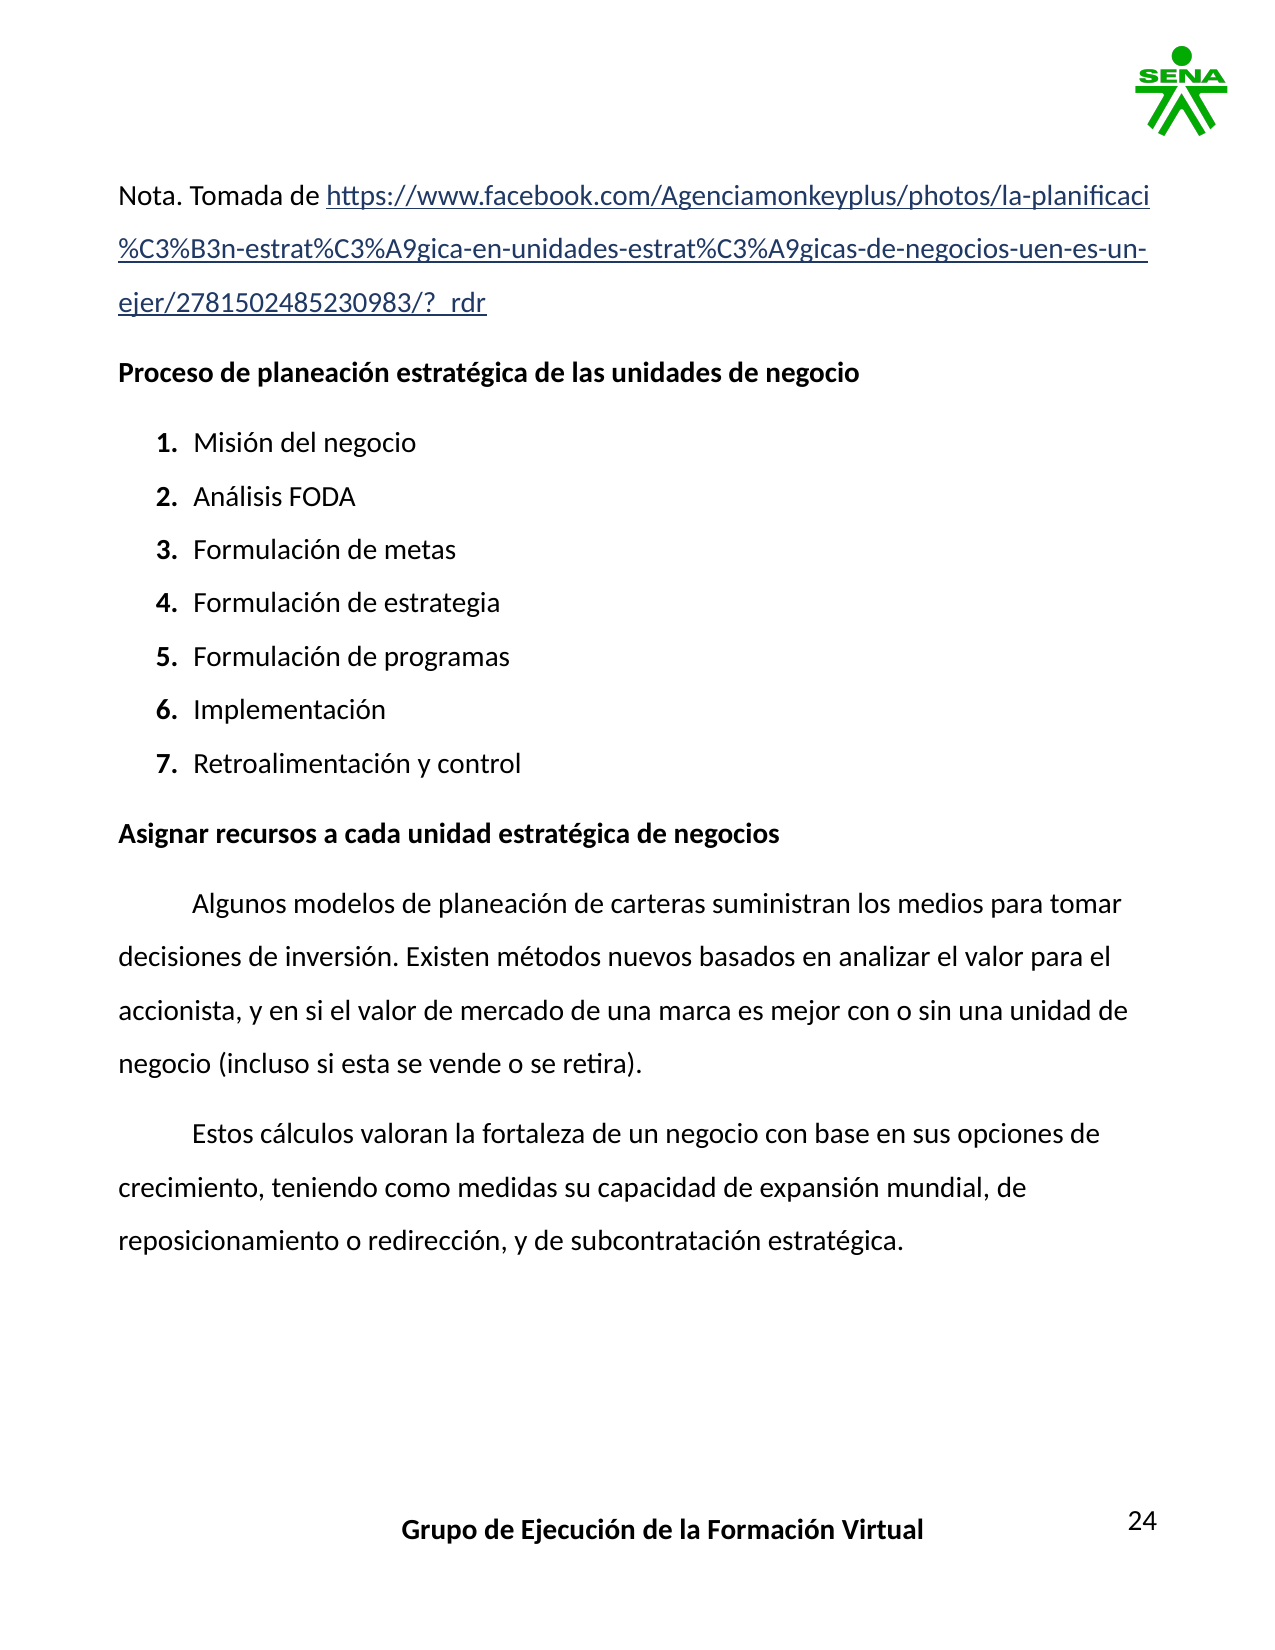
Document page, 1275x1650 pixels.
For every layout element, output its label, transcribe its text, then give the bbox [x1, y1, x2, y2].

list Misión del negocio [156, 424, 1157, 460]
text Algunos modelos de planeación de carteras suministran los medios para tomar decisiones de inversión. Existen métodos nuevos basados en analizar el valor para el accionista, y en si el valor de mercado de una marca es mejor con o sin una unidad de negocio (incluso si esta se vende o se retira). [118, 885, 1157, 1081]
list Implementación [156, 691, 1157, 727]
text Asignar recursos a cada unidad estratégica de negocios [118, 815, 1157, 851]
list Formulación de metas [156, 531, 1157, 567]
list Retroalimentación y control [156, 745, 1157, 781]
list Formulación de estrategia [156, 584, 1157, 620]
picture [1135, 46, 1228, 136]
text Nota. Tomada de https://www.facebook.com/Agenciamonkeyplus/photos/la-planificaci%C3%B3n-estrat%C3%A9gica-en-unidades-estrat%C3%A9gicas-de-negocios-uen-es-un-ejer/2781502485230983/?_rdr [118, 177, 1157, 320]
list Formulación de programas [156, 638, 1157, 674]
text Estos cálculos valoran la fortaleza de un negocio con base en sus opciones de crecimiento, teniendo como medidas su capacidad de expansión mundial, de reposicionamiento o redirección, y de subcontratación estratégica. [118, 1116, 1157, 1258]
text Proceso de planeación estratégica de las unidades de negocio [118, 354, 1157, 390]
list Análisis FODA [156, 478, 1157, 513]
